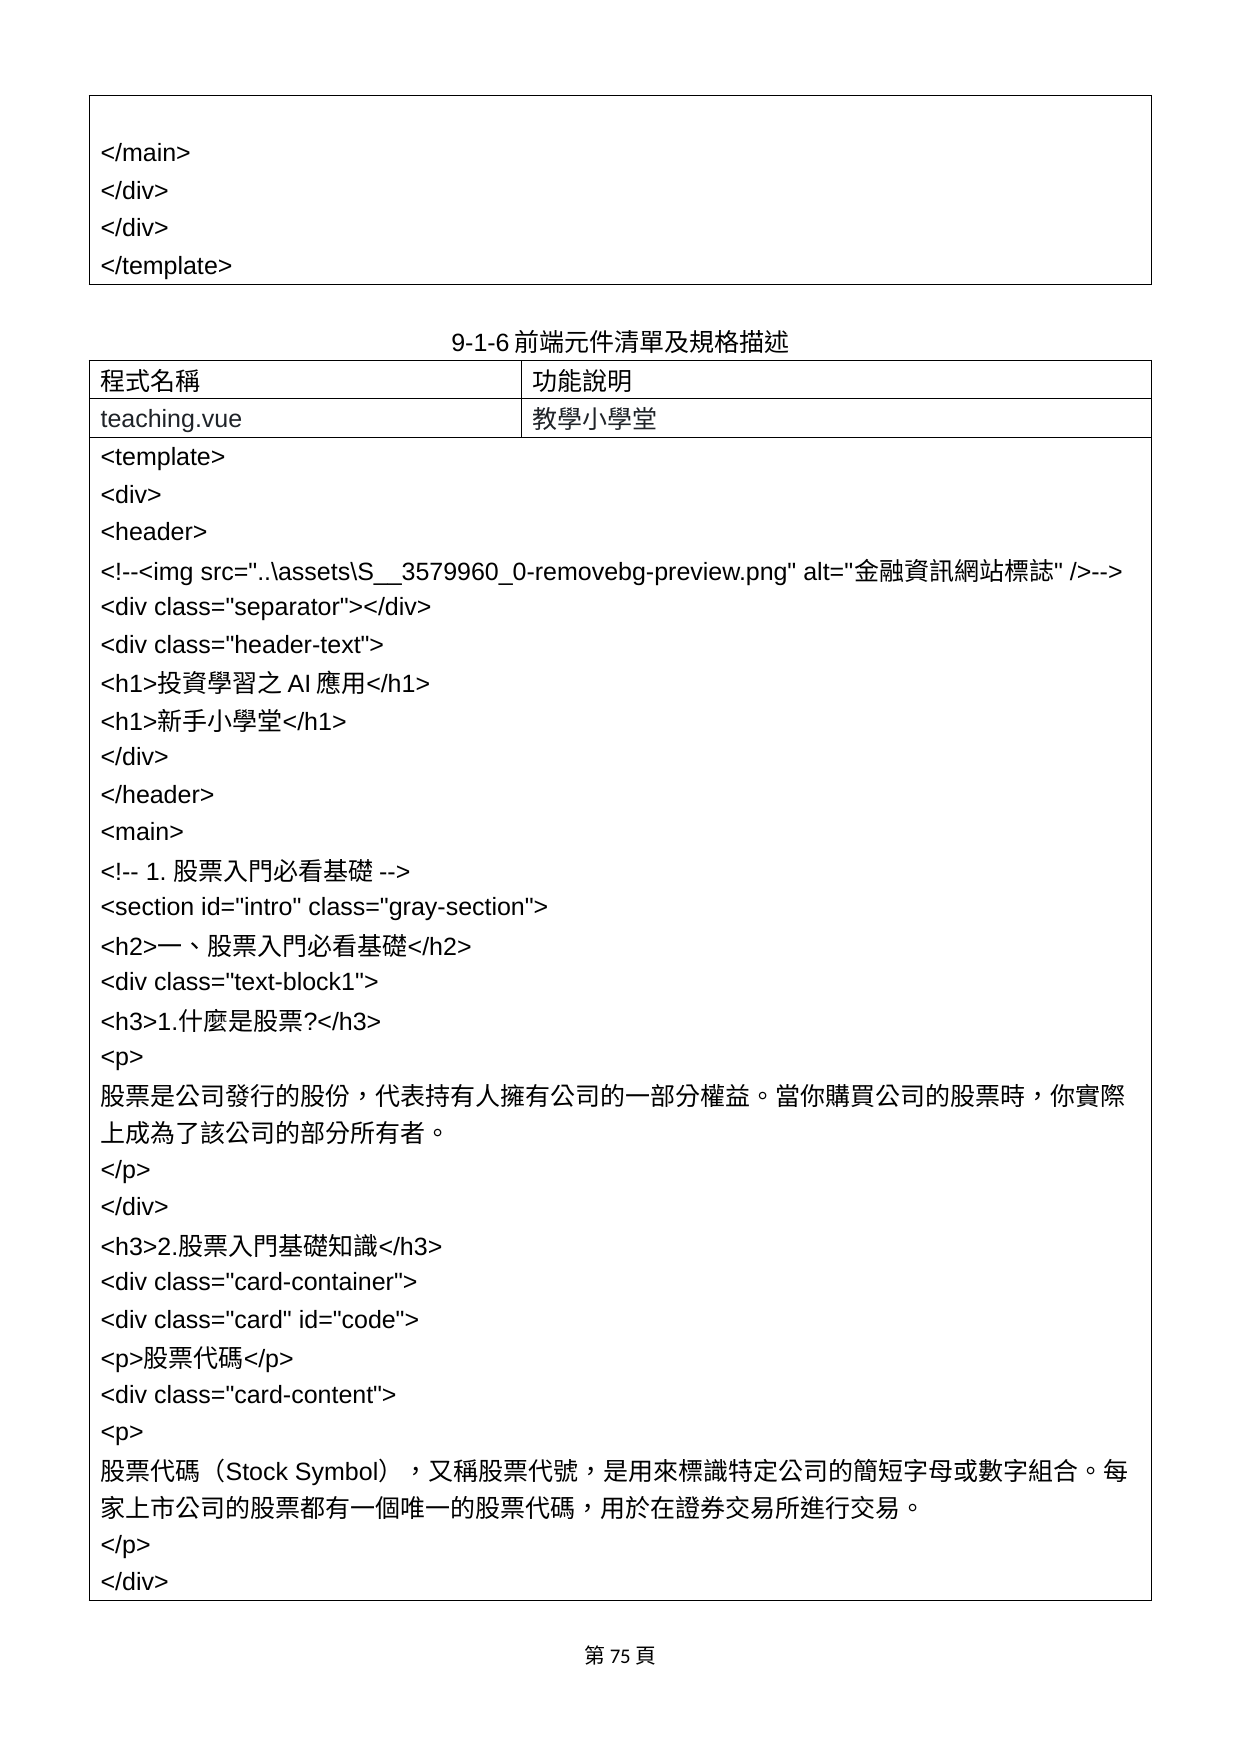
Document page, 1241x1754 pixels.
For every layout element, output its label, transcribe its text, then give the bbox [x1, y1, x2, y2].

text 9-1-6前端元件清單及規格描述 [89, 322, 1152, 360]
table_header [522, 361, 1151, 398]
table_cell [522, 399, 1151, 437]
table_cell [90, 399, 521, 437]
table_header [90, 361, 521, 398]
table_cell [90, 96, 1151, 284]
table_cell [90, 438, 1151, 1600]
